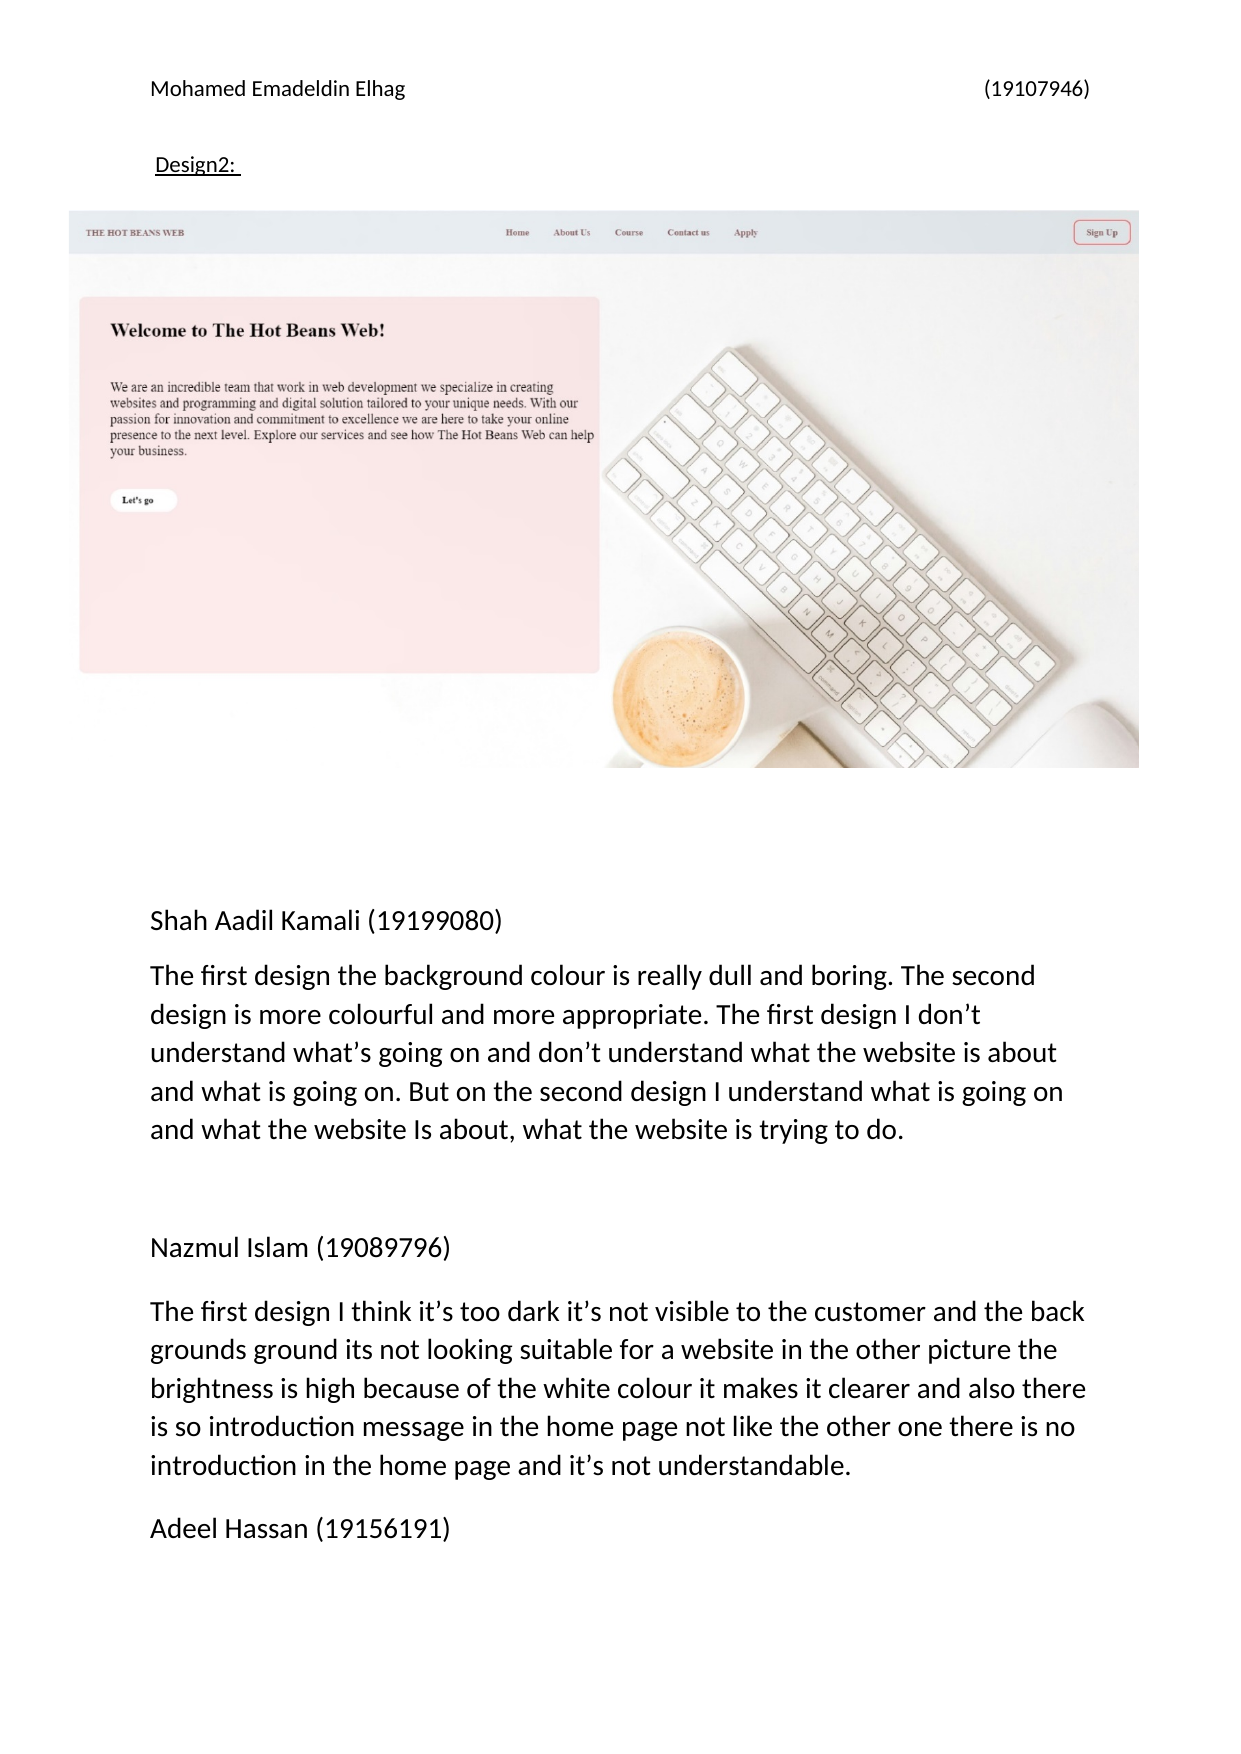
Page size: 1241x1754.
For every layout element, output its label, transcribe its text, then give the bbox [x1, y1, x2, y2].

picture [67, 210, 1139, 767]
text Nazmul Islam (19089796) [150, 1229, 1090, 1265]
text Adeel Hassan (19156191) [150, 1510, 1090, 1546]
text Shah Aadil Kamali (19199080) [150, 902, 1090, 938]
text Design2: [150, 150, 1090, 178]
text The first design I think it’s too dark it’s not visible to the customer and the back grounds ground its not looking suitable for a website in the other picture the brightness is high because of the white colour it makes it clearer and also there is so introduction message in the home page not like the other one there is no introduction in the home page and it’s not understandable. [150, 1293, 1090, 1482]
text The first design the background colour is really dull and boring. The second design is more colourful and more appropriate. The first design I don’t understand what’s going on and don’t understand what the website is about and what is going on. But on the second design I understand what is going on and what the website Is about, what the website is trying to do. [150, 957, 1090, 1147]
